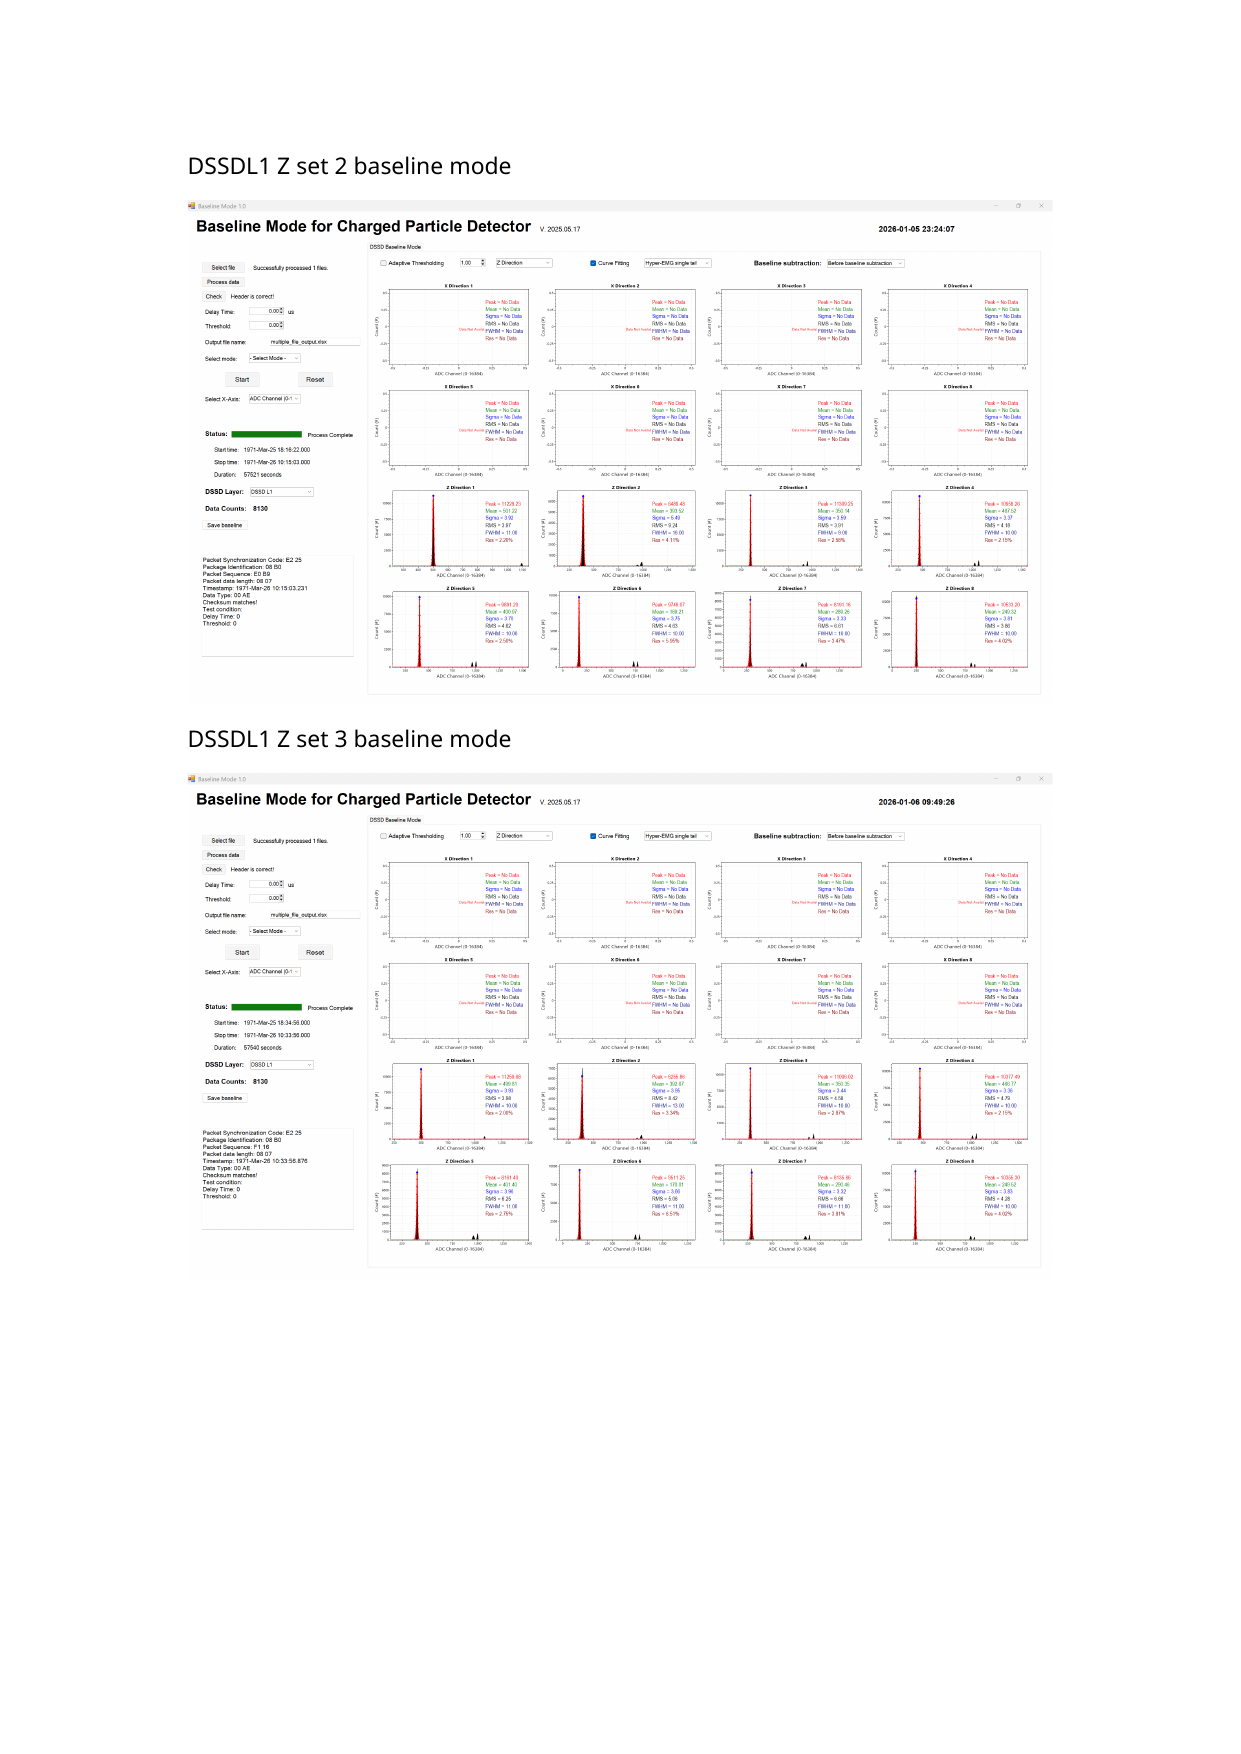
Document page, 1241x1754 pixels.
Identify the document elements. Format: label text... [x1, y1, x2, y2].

text DSSDL1 Z set 2 baseline mode [187, 150, 1053, 181]
picture [187, 773, 1053, 1279]
picture [187, 200, 1053, 705]
text DSSDL1 Z set 3 baseline mode [187, 723, 1053, 754]
